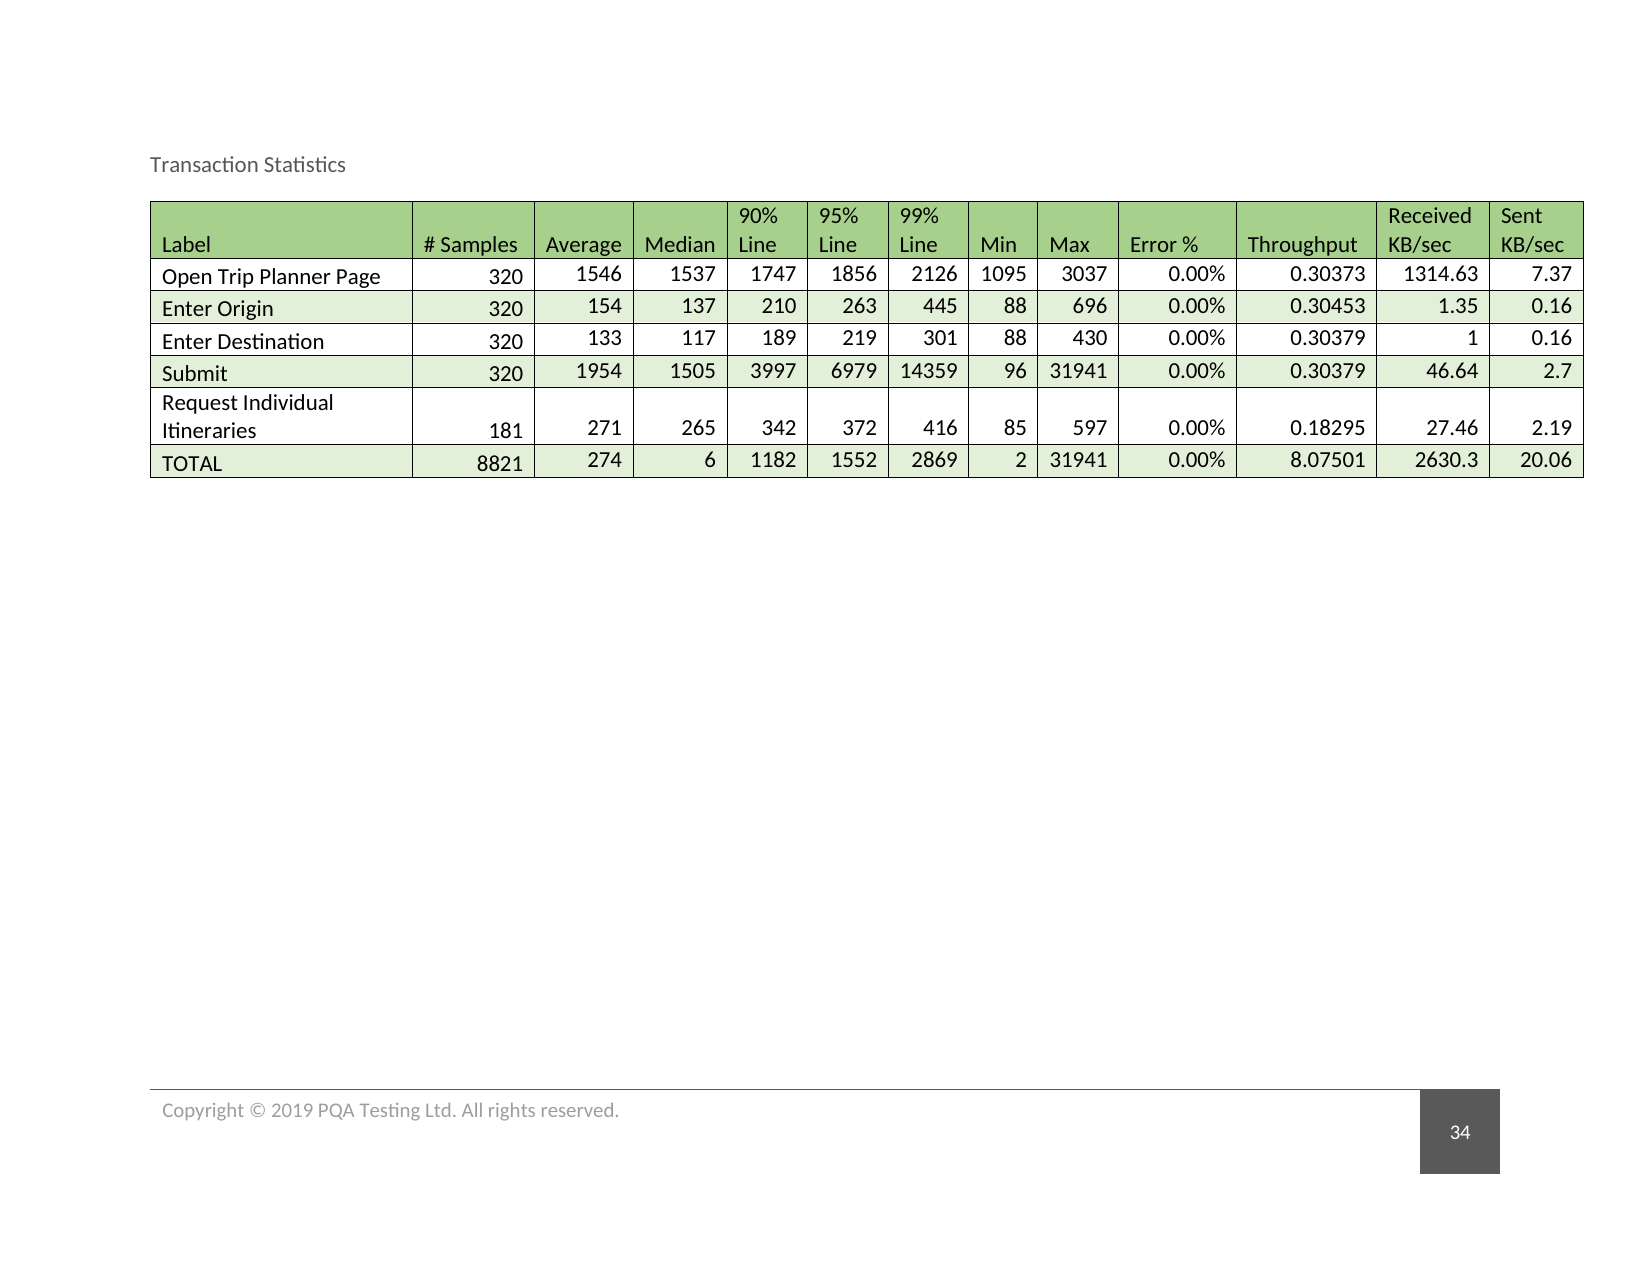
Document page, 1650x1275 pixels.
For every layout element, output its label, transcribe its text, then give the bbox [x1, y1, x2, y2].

table_cell 1314.63 [1377, 259, 1489, 290]
table_cell 117 [634, 324, 727, 355]
table_cell 1537 [634, 259, 727, 290]
table_cell TOTAL [151, 445, 412, 477]
table_cell 27.46 [1377, 388, 1489, 444]
table_cell 154 [535, 291, 633, 322]
table_cell 0.00% [1119, 356, 1236, 387]
table_cell 1954 [535, 356, 633, 387]
table_cell 1546 [535, 259, 633, 290]
table_cell 416 [889, 388, 968, 444]
table_cell 1505 [634, 356, 727, 387]
table_cell 189 [728, 324, 807, 355]
table_cell 0.00% [1119, 291, 1236, 322]
table_cell 597 [1038, 388, 1118, 444]
table_cell 696 [1038, 291, 1118, 322]
table_cell 0.00% [1119, 259, 1236, 290]
table_cell 342 [728, 388, 807, 444]
table_cell 0.18295 [1237, 388, 1376, 444]
table_cell 263 [808, 291, 888, 322]
table_cell 301 [889, 324, 968, 355]
table_cell 2.19 [1490, 388, 1583, 444]
table_cell 88 [969, 324, 1037, 355]
table_cell 7.37 [1490, 259, 1583, 290]
table_header 90% Line [728, 202, 807, 258]
table_cell 14359 [889, 356, 968, 387]
table_cell 1856 [808, 259, 888, 290]
table_cell 320 [413, 291, 534, 322]
table_header Average [535, 202, 633, 258]
table_cell 96 [969, 356, 1037, 387]
table_header Max [1038, 202, 1118, 258]
table_cell 210 [728, 291, 807, 322]
table_cell 31941 [1038, 445, 1118, 477]
table_cell 3037 [1038, 259, 1118, 290]
table_cell Enter Destination [151, 324, 412, 355]
table_cell Submit [151, 356, 412, 387]
table_cell 372 [808, 388, 888, 444]
table_cell 1.35 [1377, 291, 1489, 322]
table_cell 181 [413, 388, 534, 444]
table_cell 8821 [413, 445, 534, 477]
table_header Error % [1119, 202, 1236, 258]
table_header Min [969, 202, 1037, 258]
table_cell 430 [1038, 324, 1118, 355]
table_cell 0.16 [1490, 324, 1583, 355]
text Transaction Statistics [150, 150, 1500, 178]
table_header Received KB/sec [1377, 202, 1489, 258]
table_header # Samples [413, 202, 534, 258]
table_header Throughput [1237, 202, 1376, 258]
table_header 95% Line [808, 202, 888, 258]
table_cell 219 [808, 324, 888, 355]
table_cell 20.06 [1490, 445, 1583, 477]
table_cell 320 [413, 259, 534, 290]
table_cell 133 [535, 324, 633, 355]
table_cell 271 [535, 388, 633, 444]
table_cell 3997 [728, 356, 807, 387]
table_header Sent KB/sec [1490, 202, 1583, 258]
table_cell 320 [413, 324, 534, 355]
table_cell 85 [969, 388, 1037, 444]
table_cell 1552 [808, 445, 888, 477]
table_cell 0.30453 [1237, 291, 1376, 322]
table_header 99% Line [889, 202, 968, 258]
table_cell Request Individual Itineraries [151, 388, 412, 444]
table_cell 137 [634, 291, 727, 322]
table_cell 0.30373 [1237, 259, 1376, 290]
table_cell 31941 [1038, 356, 1118, 387]
table_cell 274 [535, 445, 633, 477]
table_cell Open Trip Planner Page [151, 259, 412, 290]
table_cell 445 [889, 291, 968, 322]
table_cell 2 [969, 445, 1037, 477]
table_cell 6979 [808, 356, 888, 387]
table_cell 265 [634, 388, 727, 444]
table_cell 8.07501 [1237, 445, 1376, 477]
table_cell 88 [969, 291, 1037, 322]
table_header Median [634, 202, 727, 258]
table_cell 320 [413, 356, 534, 387]
table_cell 2869 [889, 445, 968, 477]
table_cell 0.16 [1490, 291, 1583, 322]
table_cell 0.30379 [1237, 356, 1376, 387]
table_cell 0.00% [1119, 445, 1236, 477]
table_cell 0.00% [1119, 324, 1236, 355]
table_cell 6 [634, 445, 727, 477]
table_cell 0.00% [1119, 388, 1236, 444]
table_cell Enter Origin [151, 291, 412, 322]
table_cell 2630.3 [1377, 445, 1489, 477]
table_cell 2126 [889, 259, 968, 290]
table_cell 1747 [728, 259, 807, 290]
table_cell 1 [1377, 324, 1489, 355]
table_cell 1095 [969, 259, 1037, 290]
table_cell 0.30379 [1237, 324, 1376, 355]
table_cell 46.64 [1377, 356, 1489, 387]
table_cell 1182 [728, 445, 807, 477]
table_header Label [151, 202, 412, 258]
table_cell 2.7 [1490, 356, 1583, 387]
